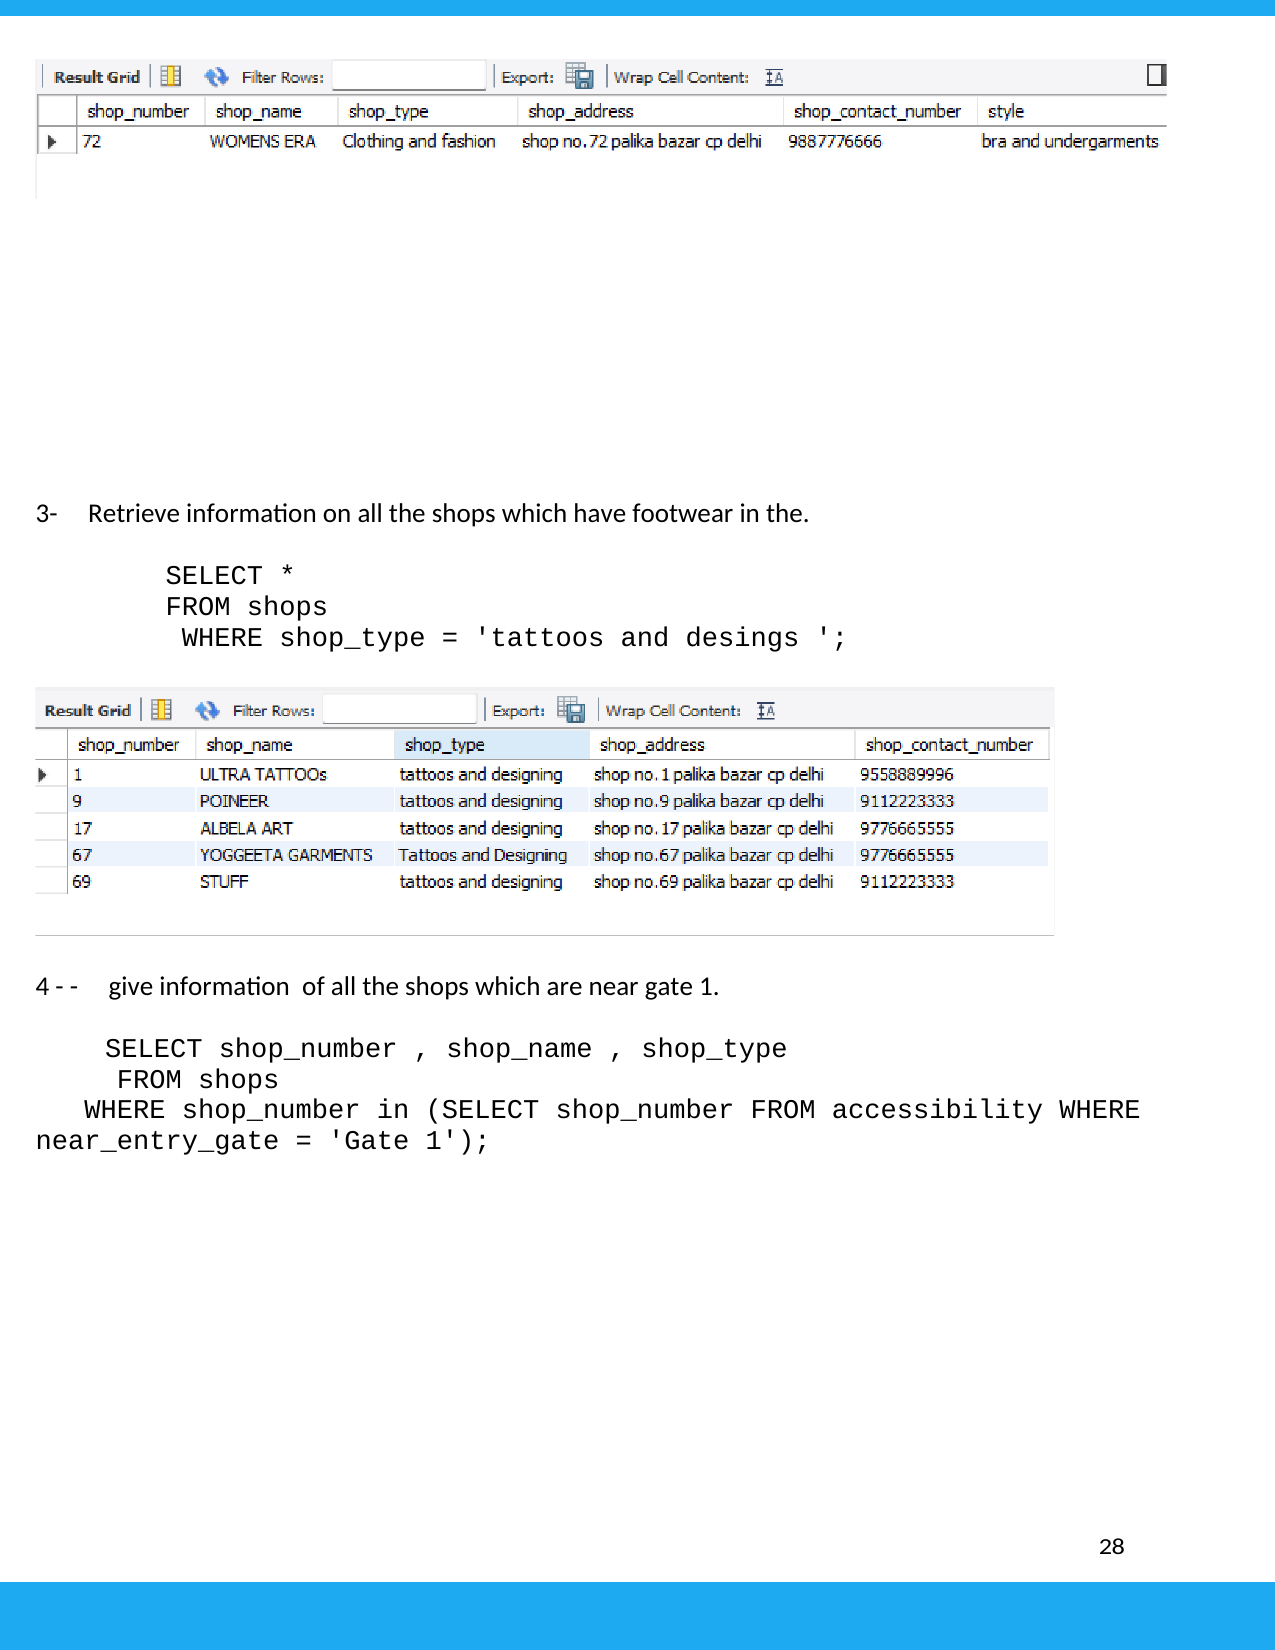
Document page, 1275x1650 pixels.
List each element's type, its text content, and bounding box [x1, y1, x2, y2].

text WHERE shop_number in (SELECT shop_number FROM accessibility WHERE near_entry_gate = 'Gate 1'); [35, 1096, 1239, 1158]
text SELECT shop_number , shop_name , shop_type [35, 1035, 1239, 1066]
picture [0, 0, 1275, 16]
text SELECT * [35, 562, 1239, 593]
picture [35, 59, 1167, 199]
picture [35, 687, 1055, 936]
text FROM shops [35, 593, 1239, 623]
text WHERE shop_type = 'tattoos and desings '; [35, 623, 1239, 654]
text 4 - - give information of all the shops which are near gate 1. [35, 969, 1239, 1002]
text 3- Retrieve information on all the shops which have footwear in the. [35, 496, 1239, 529]
picture [0, 1582, 1275, 1650]
text FROM shops [35, 1066, 1239, 1096]
